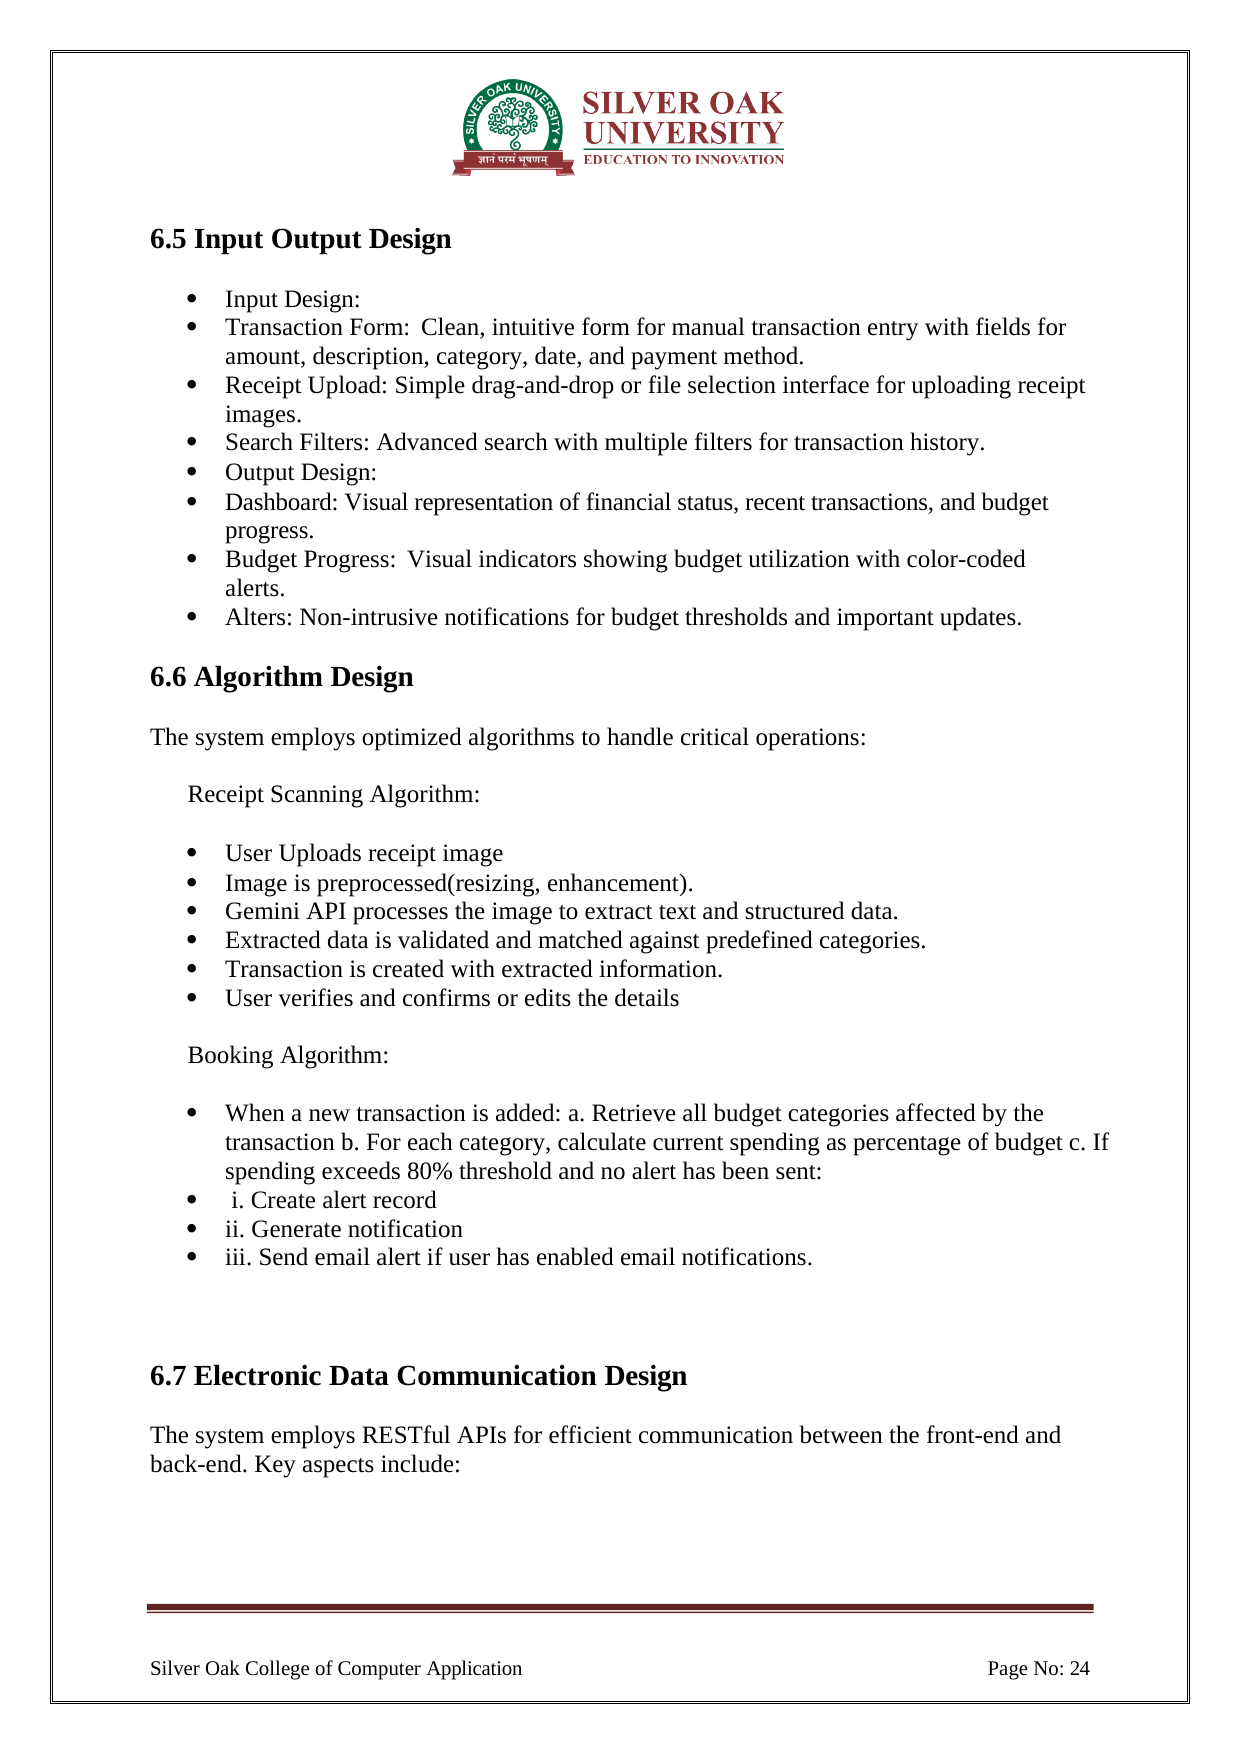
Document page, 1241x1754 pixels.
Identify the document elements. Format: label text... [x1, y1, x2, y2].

list i. Create alert record [187, 1185, 1152, 1213]
list Output Design: [187, 456, 1152, 487]
list Budget Progress: Visual indicators showing budget utilization with color-coded alerts. [187, 544, 1091, 602]
list When a new transaction is added: a. Retrieve all budget categories affected by the transaction b. For each category, calculate current spending as percentage of budget c. If spending exceeds 80% threshold and no alert has been sent: [187, 1098, 1152, 1185]
list Gemini API processes the image to extract text and structured data. [187, 896, 1152, 925]
list Image is preprocessed(resizing, enhancement). [187, 868, 1152, 896]
text The system employs RESTful APIs for efficient communication between the front-end and back-end. Key aspects include: [150, 1421, 1090, 1478]
list Input Design: [187, 284, 1152, 312]
list Dashboard: Visual representation of financial status, recent transactions, and budget progress. [187, 487, 1090, 544]
list Transaction is created with extracted information. [187, 954, 1152, 983]
subtitle Electronic Data Communication Design [150, 1358, 1152, 1391]
list Extracted data is validated and matched against predefined categories. [187, 925, 1152, 954]
list Transaction Form: Clean, intuitive form for manual transaction entry with fields for amount, description, category, date, and payment method. [187, 312, 1090, 370]
subtitle Input Output Design [150, 221, 1152, 255]
list Search Filters: Advanced search with multiple filters for transaction history. [187, 427, 1090, 456]
list ii. Generate notification [187, 1214, 1152, 1242]
list Alters: Non-intrusive notifications for budget thresholds and important updates. [187, 602, 1090, 630]
picture [451, 79, 784, 176]
list Receipt Upload: Simple drag-and-drop or file selection interface for uploading receipt images. [187, 370, 1091, 427]
text Booking Algorithm: [187, 1041, 1152, 1069]
list iii. Send email alert if user has enabled email notifications. [187, 1242, 1152, 1271]
subtitle Algorithm Design [150, 659, 1152, 693]
list User verifies and confirms or edits the details [187, 983, 1152, 1011]
list User Uploads receipt image [187, 837, 1152, 868]
text The system employs optimized algorithms to handle critical operations: Receipt Scanning Algorithm: [150, 722, 928, 808]
